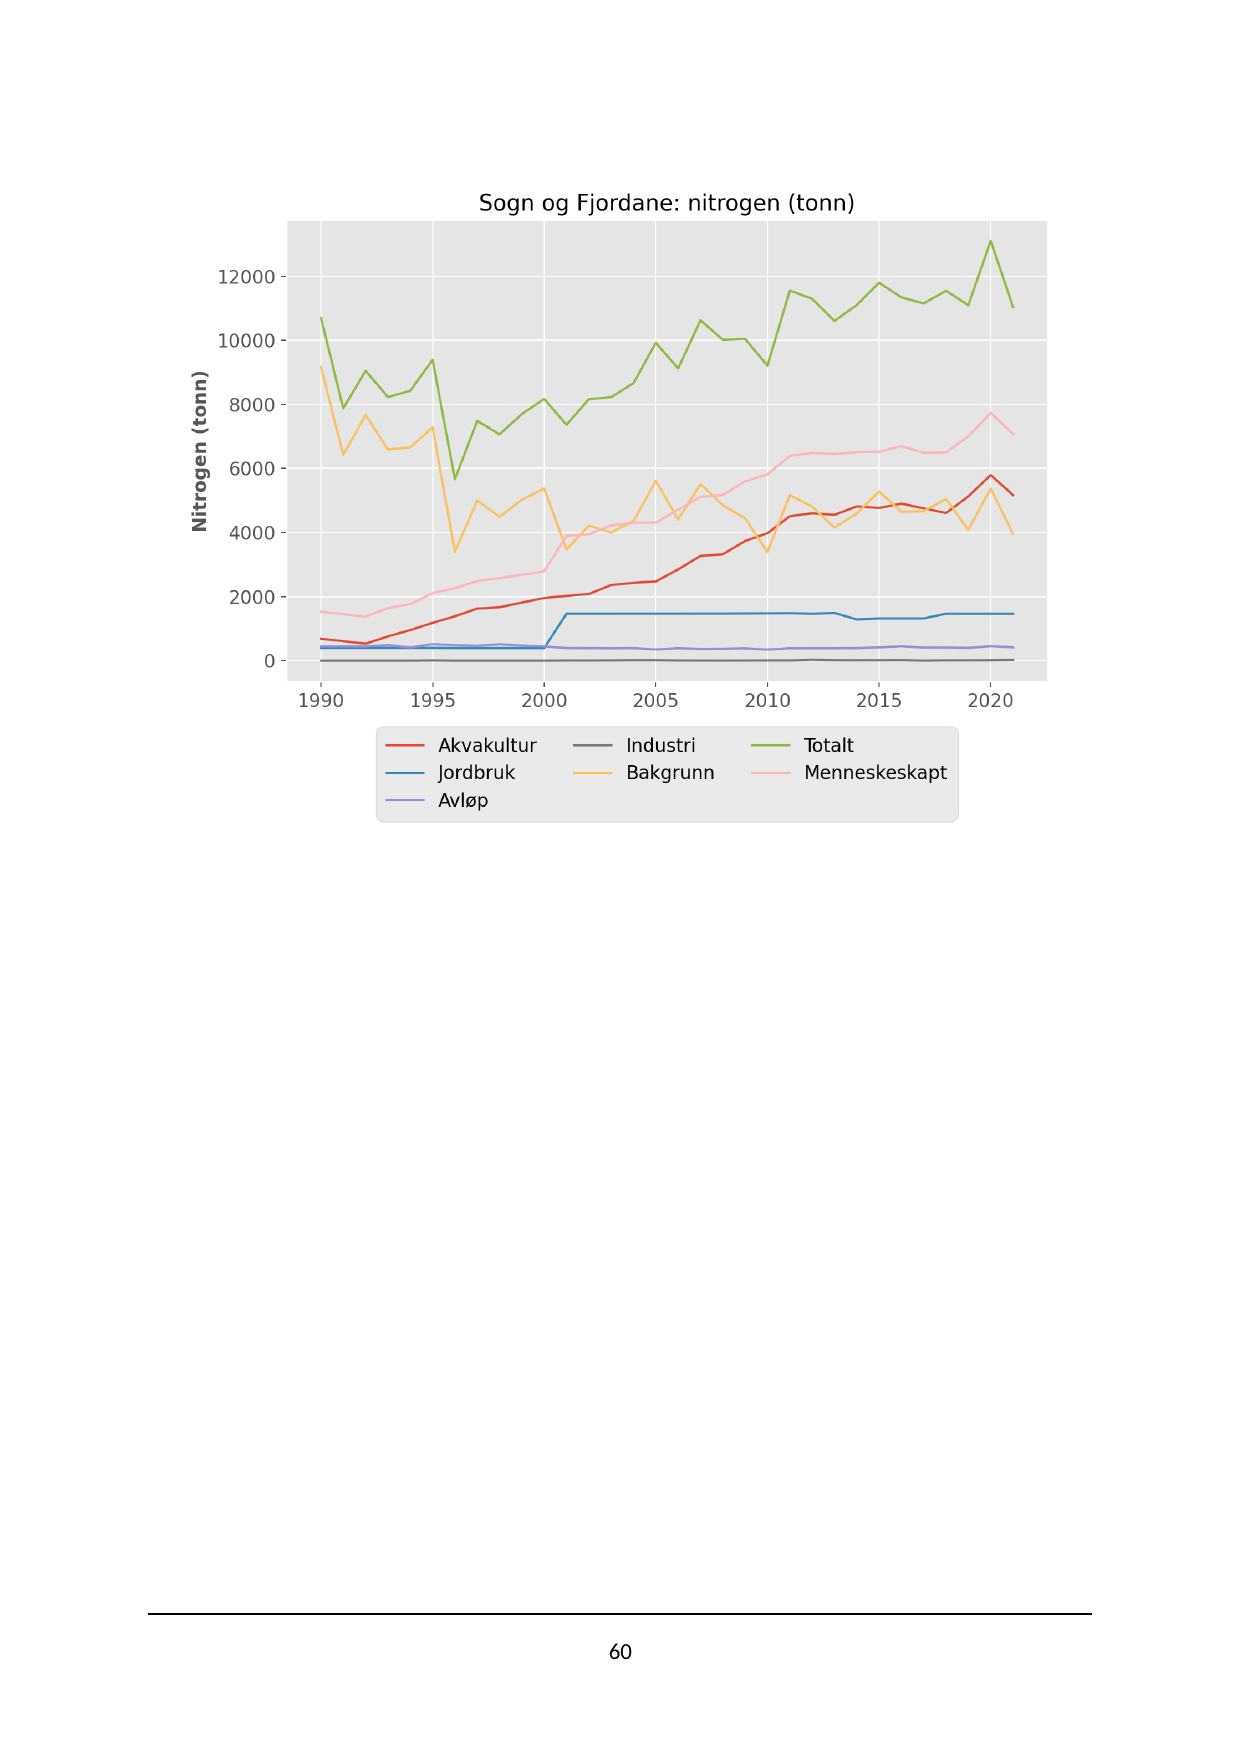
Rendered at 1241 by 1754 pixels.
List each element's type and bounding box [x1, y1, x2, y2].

picture [177, 177, 1063, 842]
